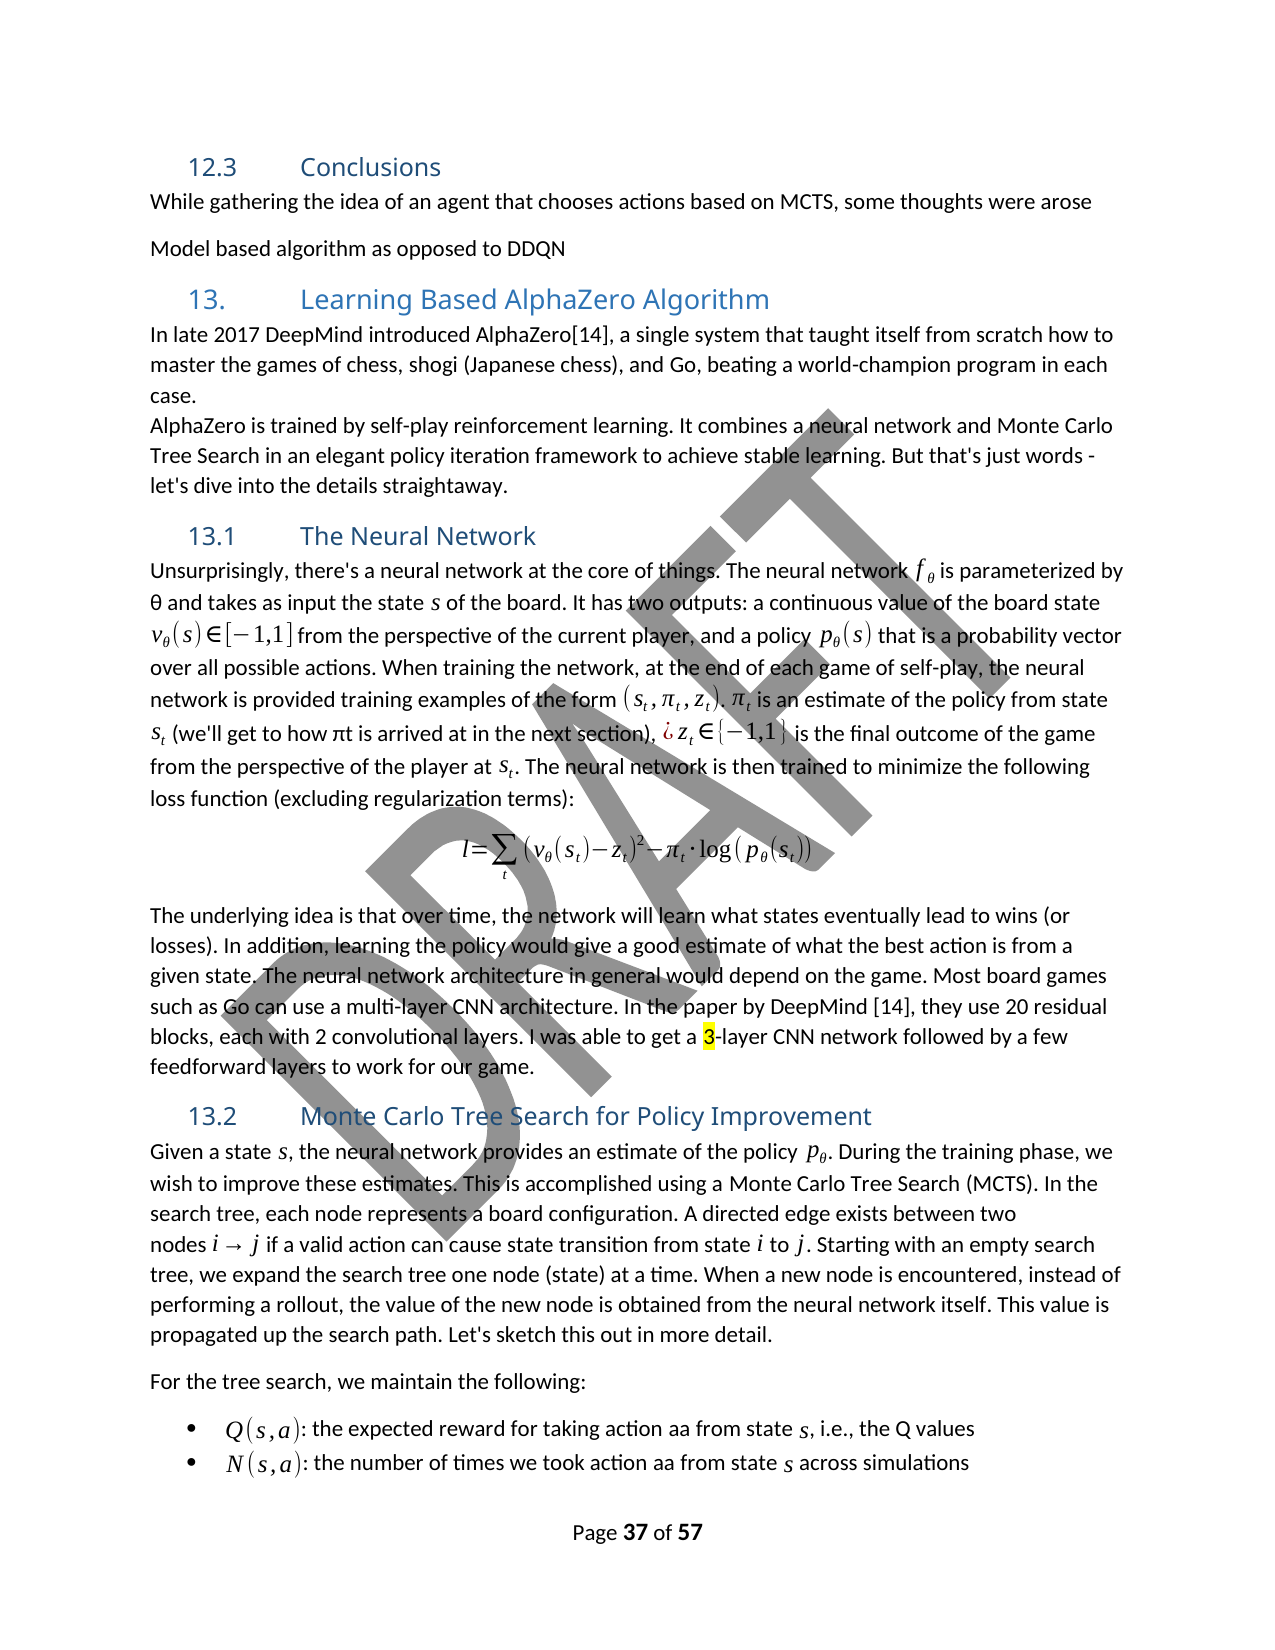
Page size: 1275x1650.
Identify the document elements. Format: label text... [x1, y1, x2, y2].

text In late 2017 DeepMind introduced AlphaZero[14], a single system that taught itself from scratch how to master the games of chess, shogi (Japanese chess), and Go, beating a world-champion program in each case. AlphaZero is trained by self-play reinforcement learning. It combines a neural network and Monte Carlo Tree Search in an elegant policy iteration framework to achieve stable learning. But that's just words - let's dive into the details straightaway. [150, 320, 1125, 499]
subtitle Monte Carlo Tree Search for Policy Improvement [153, 1099, 1125, 1133]
list : the number of times we took action aa from state across simulations [187, 1448, 1125, 1480]
text Unsurprisingly, there's a neural network at the core of things. The neural network is parameterized by θ and takes as input the state of the board. It has two outputs: a continuous value of the board state from the perspective of the current player, and a policy that is a probability vector over all possible actions. When training the network, at the end of each game of self-play, the neural network is provided training examples of the form . is an estimate of the policy from state (we'll get to how πt is arrived at in the next section), is the final outcome of the game from the perspective of the player at . The neural network is then trained to minimize the following loss function (excluding regularization terms): [150, 555, 1125, 812]
text While gathering the idea of an agent that chooses actions based on MCTS, some thoughts were arose [150, 187, 1125, 215]
subtitle Conclusions [153, 150, 1125, 184]
text Model based algorithm as opposed to DDQN [150, 234, 1125, 262]
subtitle The Neural Network [153, 518, 1125, 552]
subtitle Learning Based AlphaZero Algorithm [187, 281, 1125, 317]
list : the expected reward for taking action aa from state , i.e., the Q values [187, 1414, 1125, 1446]
text For the tree search, we maintain the following: [150, 1367, 1125, 1395]
text The underlying idea is that over time, the network will learn what states eventually lead to wins (or losses). In addition, learning the policy would give a good estimate of what the best action is from a given state. The neural network architecture in general would depend on the game. Most board games such as Go can use a multi-layer CNN architecture. In the paper by DeepMind [14], they use 20 residual blocks, each with 2 convolutional layers. I was able to get a 3-layer CNN network followed by a few feedforward layers to work for our game. [150, 901, 1125, 1080]
text Given a state , the neural network provides an estimate of the policy . During the training phase, we wish to improve these estimates. This is accomplished using a Monte Carlo Tree Search (MCTS). In the search tree, each node represents a board configuration. A directed edge exists between two nodes if a valid action can cause state transition from state to . Starting with an empty search tree, we expand the search tree one node (state) at a time. When a new node is encountered, instead of performing a rollout, the value of the new node is obtained from the neural network itself. This value is propagated up the search path. Let's sketch this out in more detail. [150, 1136, 1125, 1348]
